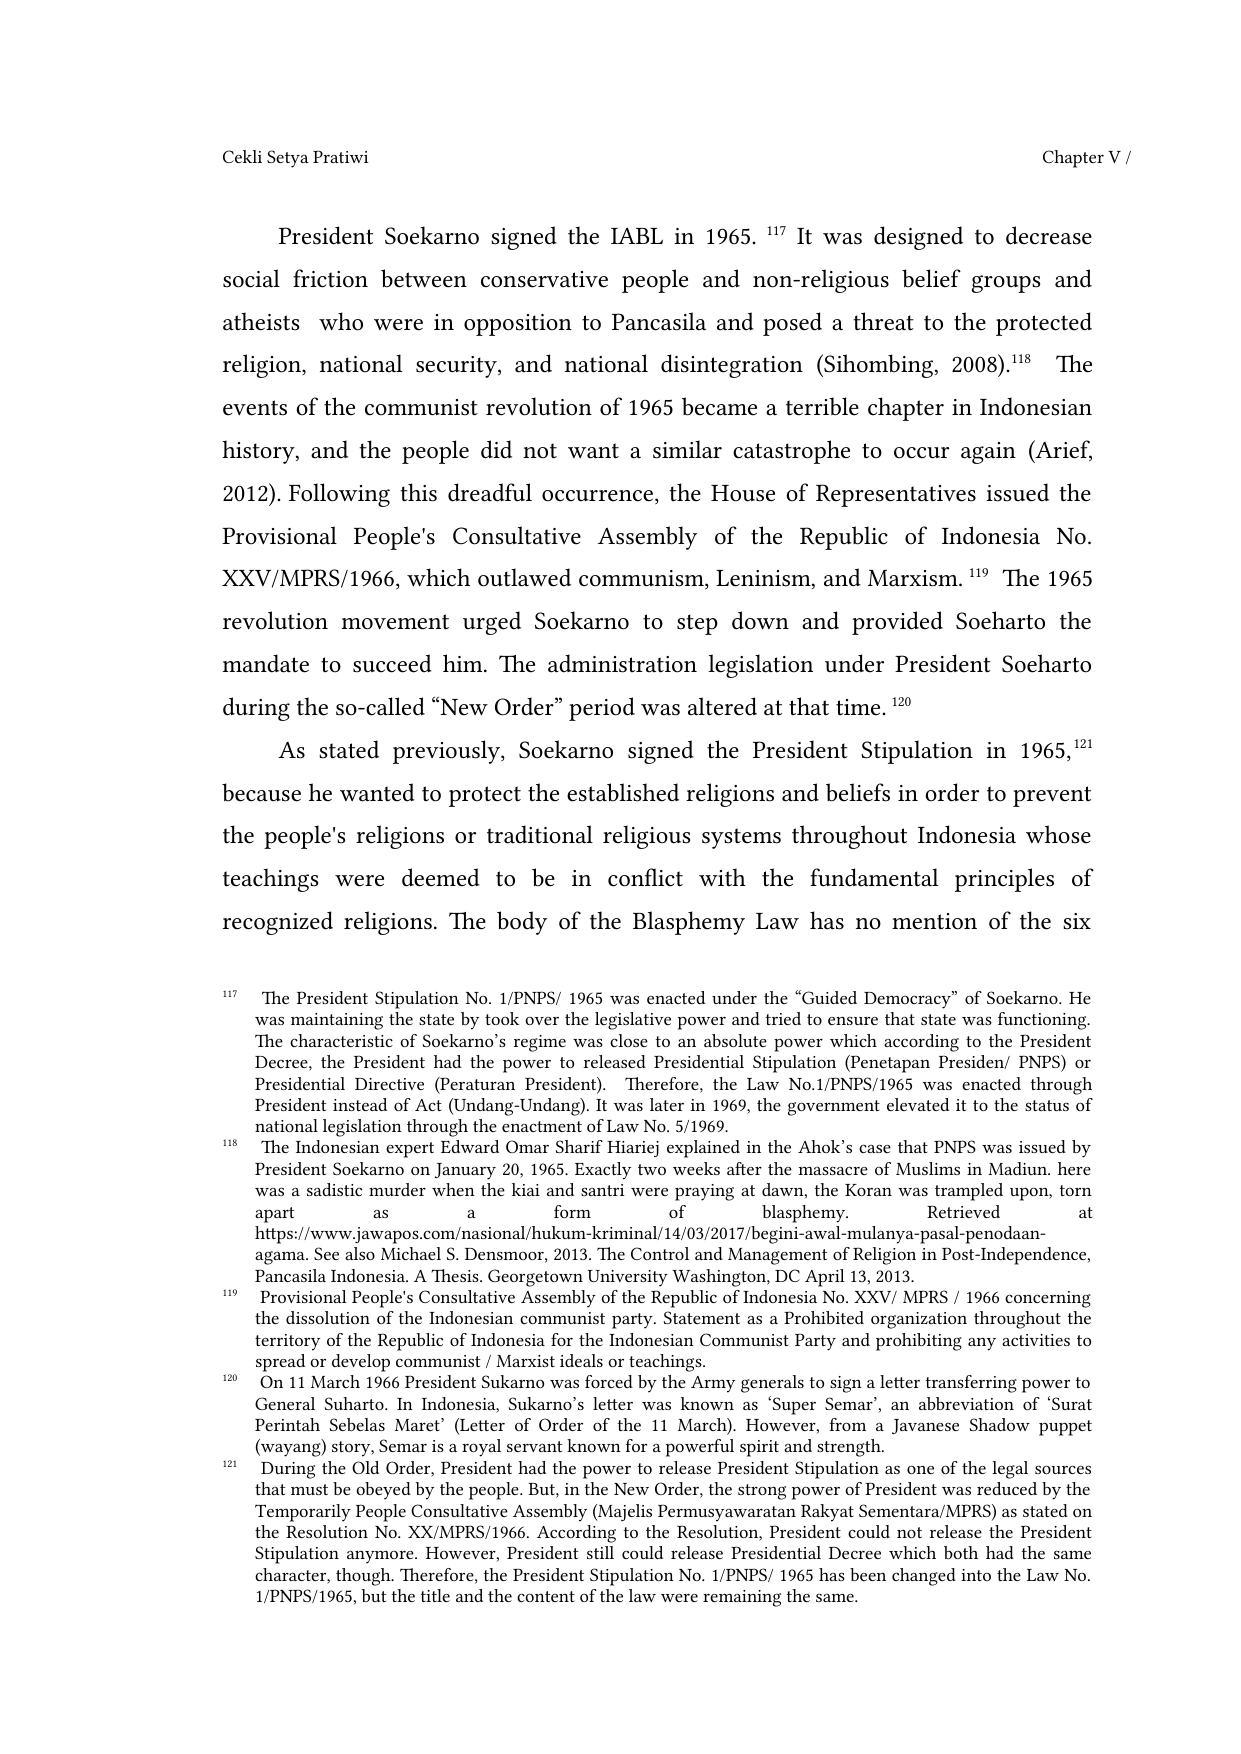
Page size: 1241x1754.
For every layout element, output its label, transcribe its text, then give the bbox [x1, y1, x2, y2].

text As stated previously, Soekarno signed the President Stipulation in 1965, because he wanted to protect the established religions and beliefs in order to prevent the people's religions or traditional religious systems throughout Indonesia whose teachings were deemed to be in conflict with the fundamental principles of recognized religions. The body of the Blasphemy Law has no mention of the six religions that are infamously “recognized” by the Indonesian government. These paragraphs can be found in the explication, or the notes that follow the major provisions of the legislation (Fenton, 2016). In accordance with the explanation of Article 1 of the President Stipulation of 1956, Indonesia recognizes Islam, Protestant Christianity, Catholicism, Hinduism, and Buddhism. However, this does not imply that the government prohibits Baha'i, Shinto, Jewish, and other religions. After the Reformation Period, under the presidency of Gus Dur, these five recognized faiths become six with the addition of Confucianism. [222, 736, 1093, 936]
text President Soekarno signed the IABL in 1965. It was designed to decrease social friction between conservative people and non-religious belief groups and atheists who were in opposition to Pancasila and posed a threat to the protected religion, national security, and national disintegration (Sihombing, 2008). The events of the communist revolution of 1965 became a terrible chapter in Indonesian history, and the people did not want a similar catastrophe to occur again (Arief, 2012). Following this dreadful occurrence, the House of Representatives issued the Provisional People's Consultative Assembly of the Republic of Indonesia No. XXV/MPRS/1966, which outlawed communism, Leninism, and Marxism. The 1965 revolution movement urged Soekarno to step down and provided Soeharto the mandate to succeed him. The administration legislation under President Soeharto during the so-called “New Order” period was altered at that time. [222, 222, 1093, 721]
